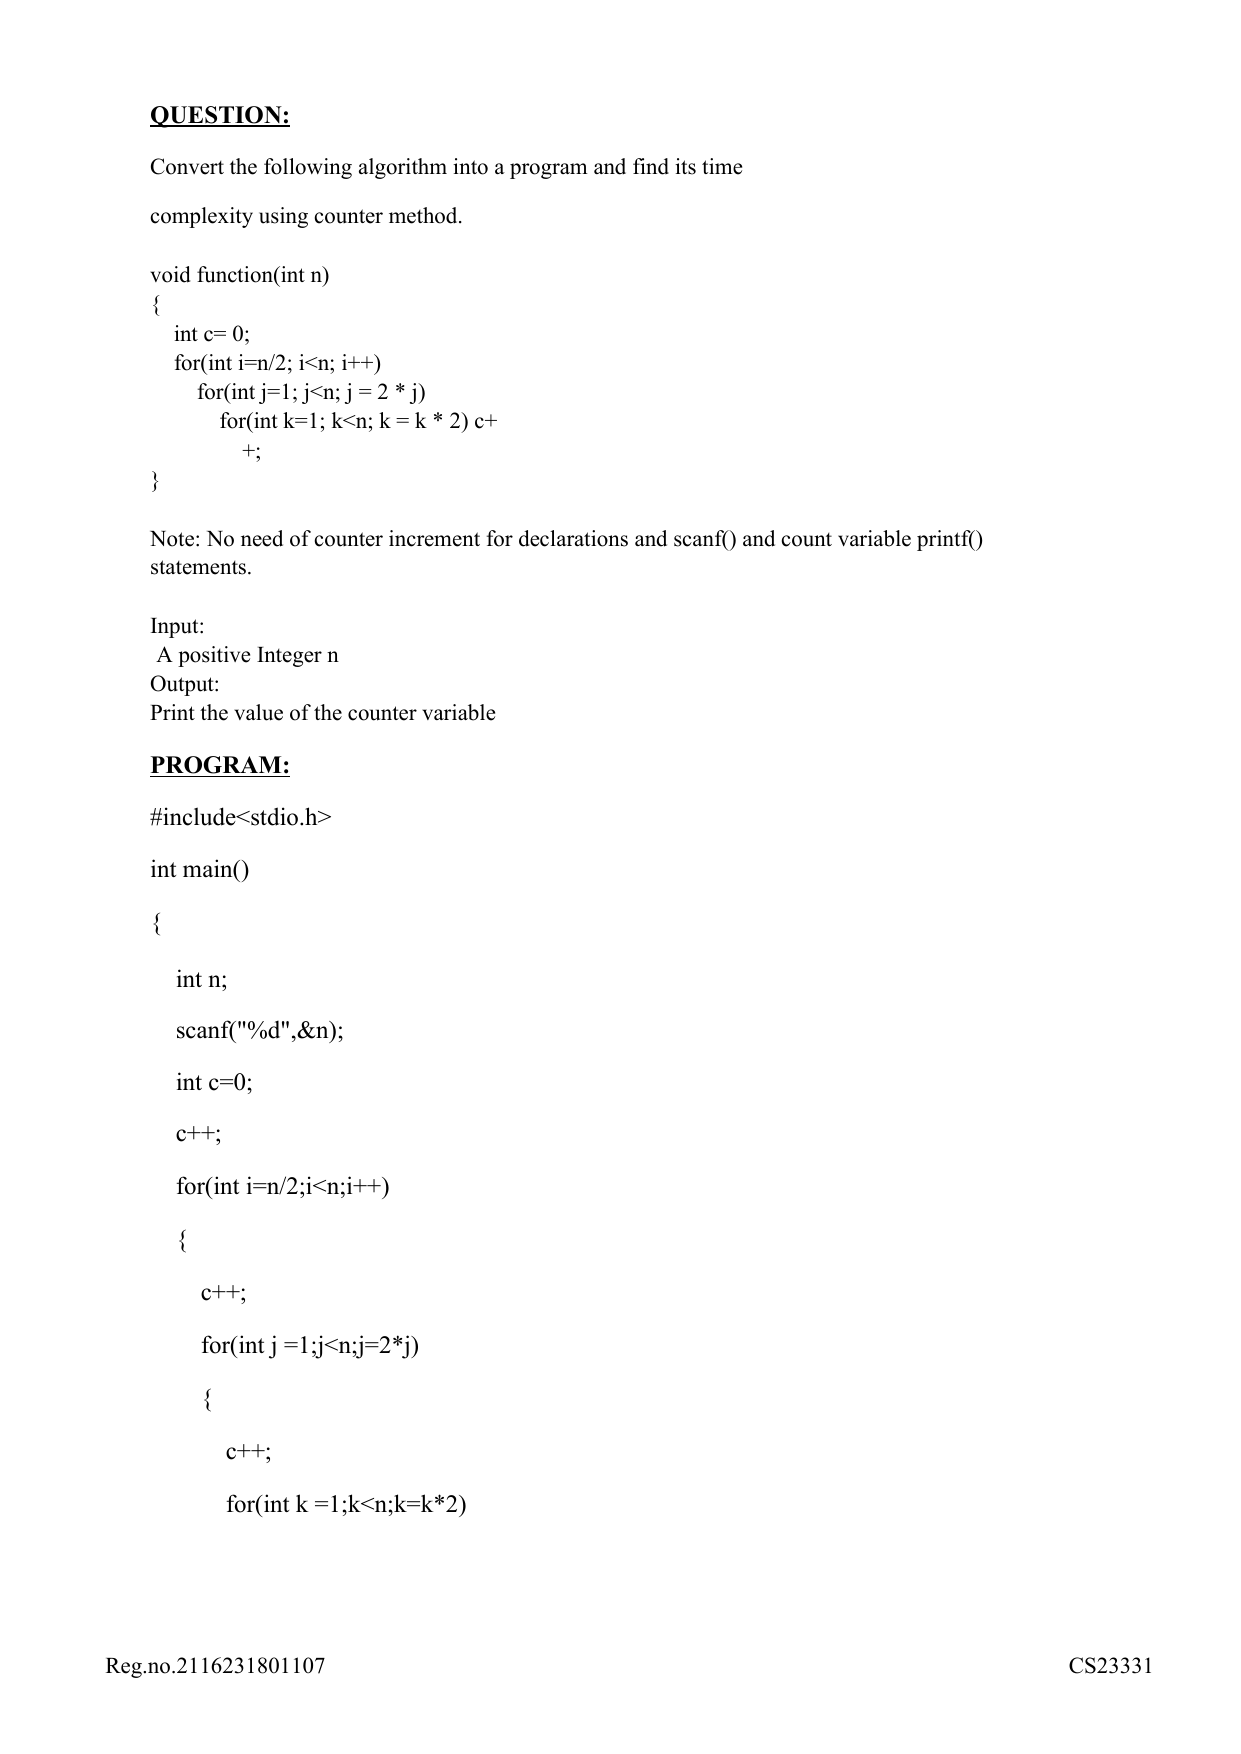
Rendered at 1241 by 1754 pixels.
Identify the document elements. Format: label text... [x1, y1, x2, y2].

text Note: No need of counter increment for declarations and scanf() and count variable printf() statements. [150, 526, 1078, 580]
text { [150, 291, 1155, 317]
text c++; [201, 1278, 1155, 1306]
text c++; [226, 1437, 1155, 1464]
text #include<stdio.h> int main() [150, 803, 346, 883]
text } [150, 467, 1155, 492]
text for(int k=1; k<n; k = k * 2) c++; [219, 408, 498, 463]
text for(int j =1;j<n;j=2*j) [201, 1331, 1155, 1358]
text void function(int n) [150, 262, 1155, 287]
text { [201, 1384, 1155, 1411]
text PROGRAM: [150, 752, 1155, 779]
text int n; scanf("%d",&n); int c=0; [176, 965, 346, 1095]
text { [176, 1225, 1155, 1253]
text for(int k =1;k<n;k=k*2) [226, 1490, 1155, 1517]
text c++; [176, 1119, 1155, 1147]
text Input: [150, 613, 1155, 638]
text A positive Integer n Output: [150, 642, 398, 697]
text Print the value of the counter variable [150, 700, 1155, 726]
text for(int i=n/2;i<n;i++) [176, 1172, 1155, 1200]
text { [150, 908, 1155, 935]
text int c= 0; [173, 321, 1155, 346]
text for(int i=n/2; i<n; i++) for(int j=1; j<n; j = 2 * j) [173, 350, 437, 405]
text QUESTION: [150, 101, 1155, 129]
text Convert the following algorithm into a program and find its time complexity using counter method. [150, 154, 765, 228]
